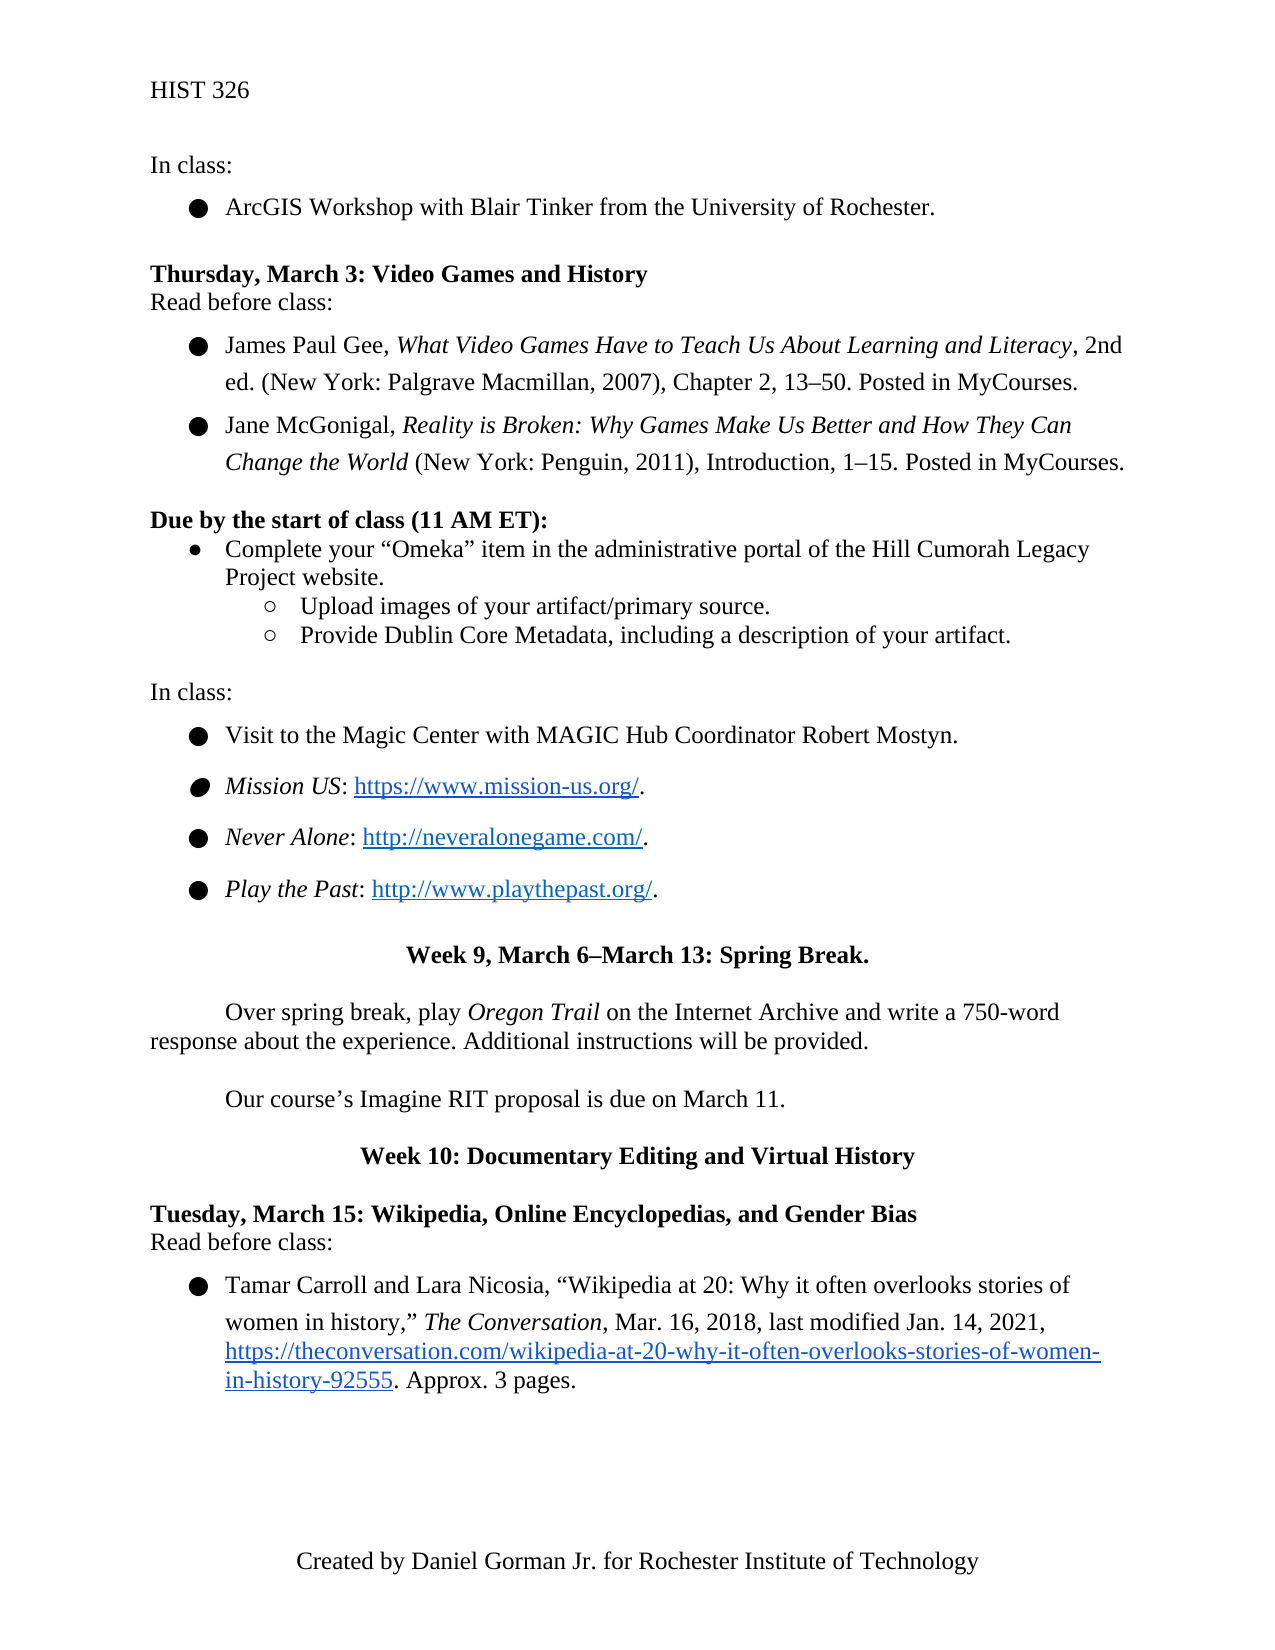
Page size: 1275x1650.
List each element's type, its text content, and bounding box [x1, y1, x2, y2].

text In class: [150, 150, 1125, 179]
text Thursday, March 3: Video Games and History [150, 259, 1125, 287]
text Read before class: [150, 287, 1125, 316]
list Never Alone: http://neveralonegame.com/. [187, 809, 1125, 860]
list Tamar Carroll and Lara Nicosia, “Wikipedia at 20: Why it often overlooks stories of women in history,” The Conversation, Mar. 16, 2018, last modified Jan. 14, 2021, https://theconversation.com/wikipedia-at-20-why-it-often-overlooks-stories-of-women-in-history-92555. Approx. 3 pages. [187, 1256, 1125, 1394]
list Complete your “Omeka” item in the administrative portal of the Hill Cumorah Legacy Project website. [187, 534, 1125, 591]
list Play the Past: http://www.playthepast.org/. [187, 860, 1125, 911]
list Provide Dublin Core Metadata, including a description of your artifact. [262, 620, 1125, 649]
text Week 9, March 6–March 13: Spring Break. [150, 940, 1125, 969]
text Our course’s Imagine RIT proposal is due on March 11. [150, 1084, 1125, 1112]
list Upload images of your artifact/primary source. [262, 591, 1125, 620]
list James Paul Gee, What Video Games Have to Teach Us About Learning and Literacy, 2nd ed. (New York: Palgrave Macmillan, 2007), Chapter 2, 13–50. Posted in MyCourses. [187, 316, 1125, 396]
text Read before class: [150, 1227, 1125, 1256]
list Visit to the Magic Center with MAGIC Hub Coordinator Robert Mostyn. [187, 706, 1125, 757]
text Week 10: Documentary Editing and Virtual History [150, 1141, 1125, 1170]
text In class: [150, 677, 1125, 706]
text Over spring break, play Oregon Trail on the Internet Archive and write a 750-word response about the experience. Additional instructions will be provided. [150, 997, 1125, 1055]
list ArcGIS Workshop with Blair Tinker from the University of Rochester. [187, 179, 1125, 230]
text Tuesday, March 15: Wikipedia, Online Encyclopedias, and Gender Bias [150, 1199, 1125, 1227]
list Jane McGonigal, Reality is Broken: Why Games Make Us Better and How They Can Change the World (New York: Penguin, 2011), Introduction, 1–15. Posted in MyCourses. [187, 396, 1125, 476]
text Due by the start of class (11 AM ET): [150, 505, 1125, 534]
list Mission US: https://www.mission-us.org/. [187, 757, 1125, 809]
